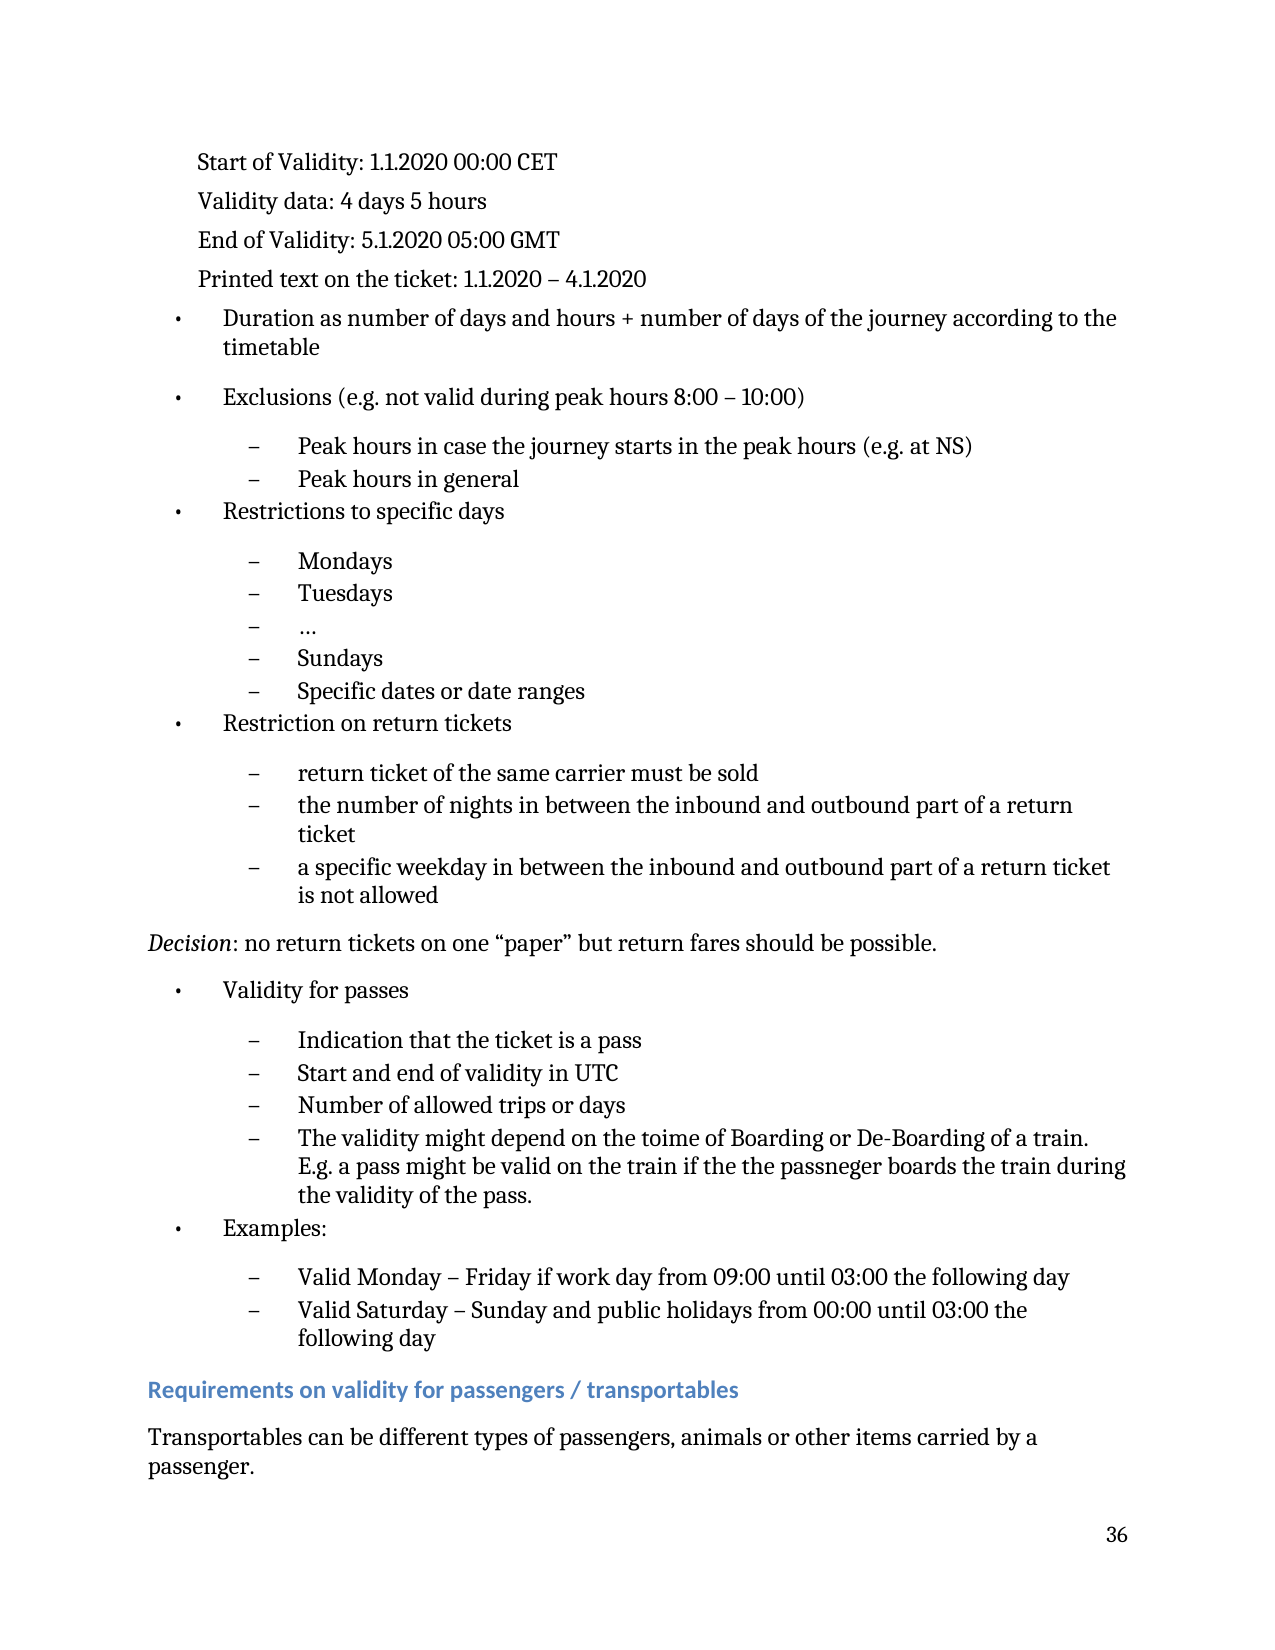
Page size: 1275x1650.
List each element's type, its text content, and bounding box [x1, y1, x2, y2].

text Transportables can be different types of passengers, animals or other items carried by a passenger. [148, 1423, 1127, 1481]
list a specific weekday in between the inbound and outbound part of a return ticket is not allowed [248, 853, 1127, 910]
list return ticket of the same carrier must be sold [248, 759, 1127, 788]
list Valid Monday – Friday if work day from 09:00 until 03:00 the following day [248, 1263, 1127, 1292]
text Validity data: 4 days 5 hours [198, 187, 1077, 216]
list Duration as number of days and hours + number of days of the journey according to the timetable [173, 304, 1127, 362]
list Indication that the ticket is a pass [248, 1026, 1127, 1055]
list Tuesdays [248, 579, 1127, 608]
list The validity might depend on the toime of Boarding or De-Boarding of a train. E.g. a pass might be valid on the train if the the passneger boards the train during the validity of the pass. [248, 1123, 1127, 1210]
list Peak hours in general [248, 465, 1127, 493]
list Number of allowed trips or days [248, 1091, 1127, 1120]
list Specific dates or date ranges [248, 677, 1127, 706]
text End of Validity: 5.1.2020 05:00 GMT [198, 226, 1077, 255]
subtitle Requirements on validity for passengers / transportables [148, 1374, 1127, 1404]
list Mondays [248, 547, 1127, 576]
list Examples: [173, 1213, 1127, 1242]
text Start of Validity: 1.1.2020 00:00 CET [198, 148, 1077, 176]
text Decision: no return tickets on one “paper” but return fares should be possible. [148, 929, 1127, 958]
list Exclusions (e.g. not valid during peak hours 8:00 – 10:00) [173, 383, 1127, 411]
list Validity for passes [173, 976, 1127, 1005]
list Restriction on return tickets [173, 709, 1127, 738]
list … [248, 612, 1127, 641]
list Restrictions to specific days [173, 497, 1127, 526]
list Start and end of validity in UTC [248, 1058, 1127, 1087]
text Printed text on the ticket: 1.1.2020 – 4.1.2020 [198, 265, 1077, 294]
list Peak hours in case the journey starts in the peak hours (e.g. at NS) [248, 432, 1127, 461]
list Valid Saturday – Sunday and public holidays from 00:00 until 03:00 the following day [248, 1296, 1127, 1353]
list Sundays [248, 644, 1127, 673]
list the number of nights in between the inbound and outbound part of a return ticket [248, 791, 1127, 849]
